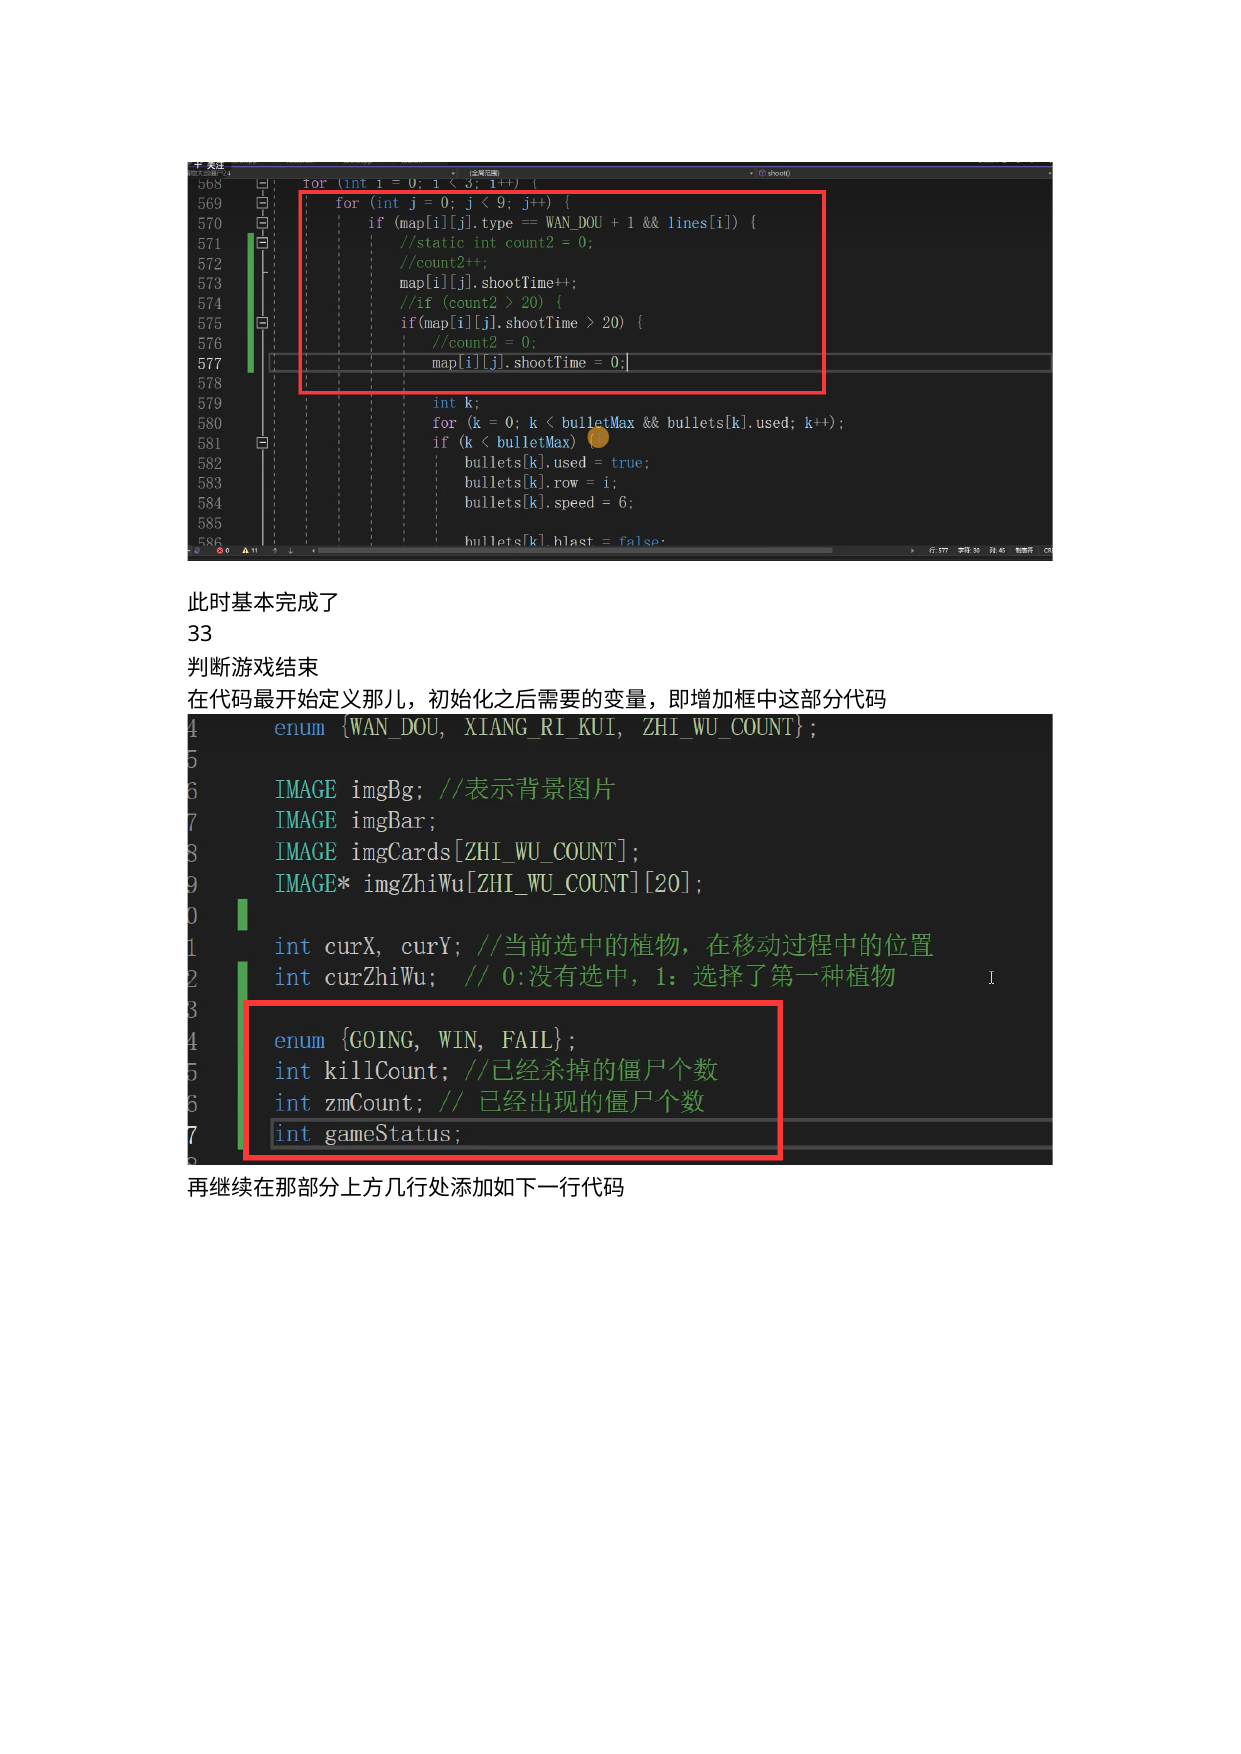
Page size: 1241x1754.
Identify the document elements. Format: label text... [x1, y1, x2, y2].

text 此时基本完成了 [187, 584, 1053, 617]
text 33 [187, 617, 1053, 649]
picture [187, 162, 1053, 561]
picture [187, 714, 1053, 1165]
text 在代码最开始定义那儿，初始化之后需要的变量，即增加框中这部分代码 [187, 682, 1053, 714]
text 再继续在那部分上方几行处添加如下一行代码 [187, 1169, 1053, 1202]
text 判断游戏结束 [187, 649, 1053, 682]
